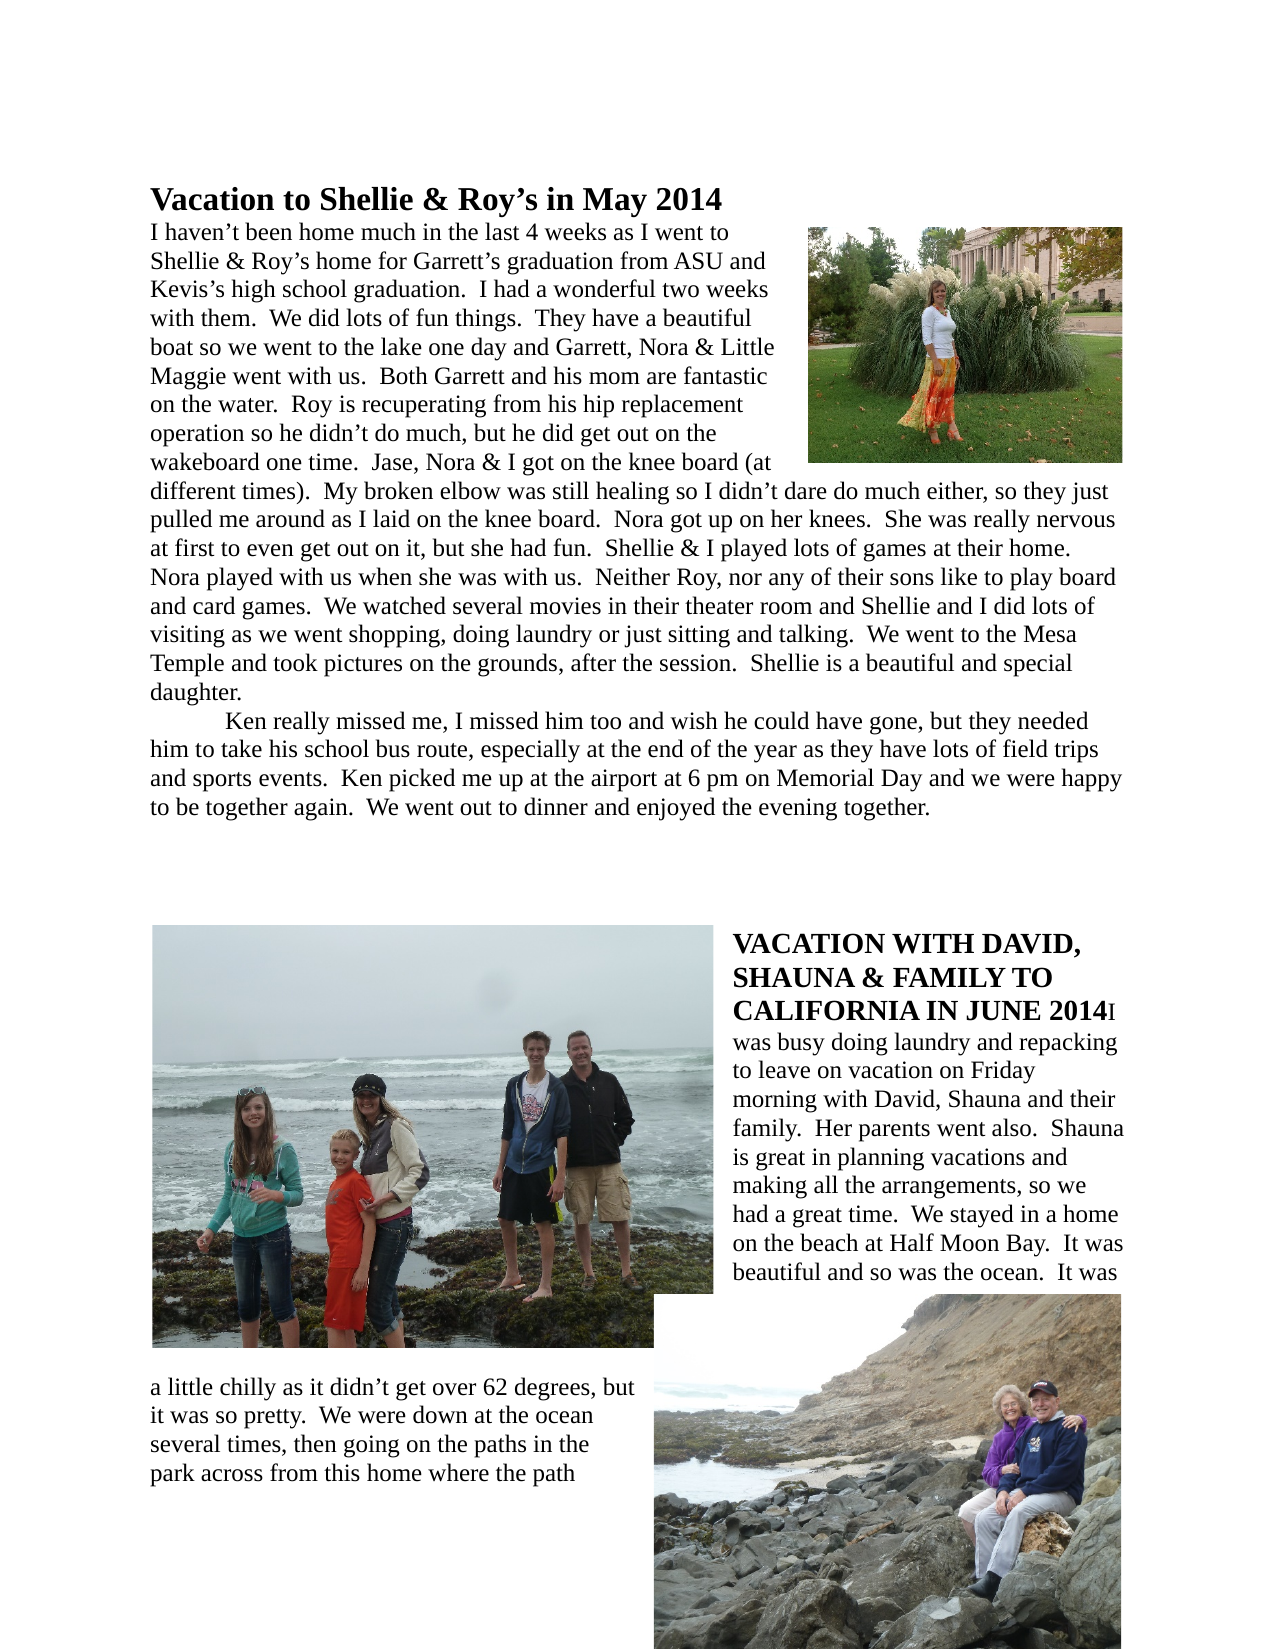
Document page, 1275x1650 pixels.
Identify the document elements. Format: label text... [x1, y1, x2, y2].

picture [806, 227, 1123, 462]
text I haven’t been home much in the last 4 weeks as I went to Shellie & Roy’s home for Garrett’s graduation from ASU and Kevis’s high school graduation. I had a wonderful two weeks with them. We did lots of fun things. They have a beautiful boat so we went to the lake one day and Garrett, Nora & Little Maggie went with us. Both Garrett and his mom are fantastic on the water. Roy is recuperating from his hip replacement operation so he didn’t do much, but he did get out on the wakeboard one time. Jase, Nora & I got on the knee board (at different times). My broken elbow was still healing so I didn’t dare do much either, so they just pulled me around as I laid on the knee board. Nora got up on her knees. She was really nervous at first to even get out on it, but she had fun. Shellie & I played lots of games at their home. Nora played with us when she was with us. Neither Roy, nor any of their sons like to play board and card games. We watched several movies in their theater room and Shellie and I did lots of visiting as we went shopping, doing laundry or just sitting and talking. We went to the Mesa Temple and took pictures on the grounds, after the session. Shellie is a beautiful and special daughter. [150, 217, 1125, 706]
text Ken really missed me, I missed him too and wish he could have gone, but they needed him to take his school bus route, especially at the end of the year as they have lots of field trips and sports events. Ken picked me up at the airport at 6 pm on Memorial Day and we were happy to be together again. We went out to dinner and enjoyed the evening together. [150, 706, 1125, 821]
text Vacation to Shellie & Roy’s in May 2014 [150, 179, 1125, 217]
picture [150, 925, 1121, 1648]
